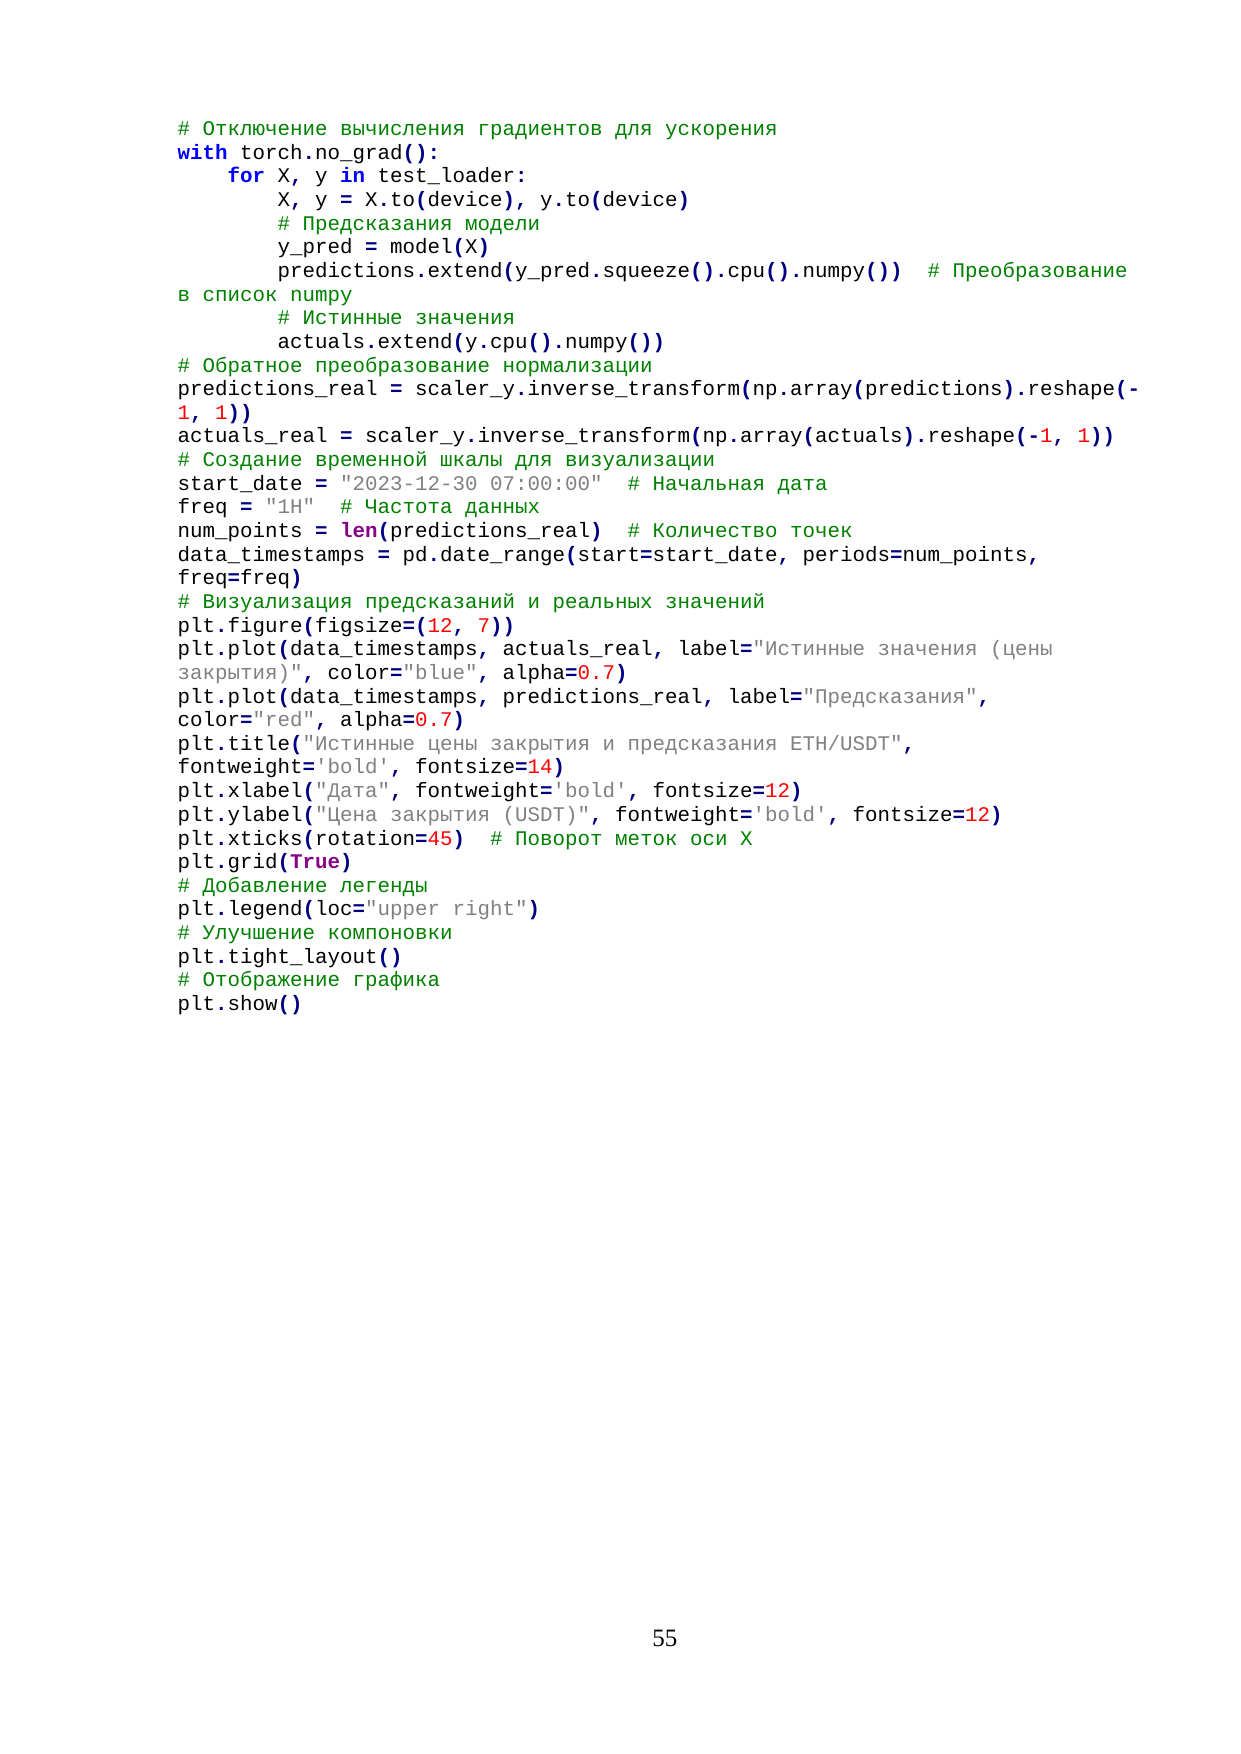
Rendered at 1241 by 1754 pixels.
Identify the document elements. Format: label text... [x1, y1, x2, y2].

text plt.plot(data_timestamps, predictions_real, label="Предсказания", color="red", alpha=0.7) [177, 686, 1152, 733]
text plt.legend(loc="upper right") [177, 898, 1152, 922]
text # Улучшение компоновки [177, 922, 1152, 946]
text num_points = len(predictions_real) # Количество точек [177, 520, 1152, 544]
text actuals.extend(y.cpu().numpy()) [177, 331, 1152, 354]
text # Отображение графика [177, 969, 1152, 993]
text plt.xlabel("Дата", fontweight='bold', fontsize=12) [177, 780, 1152, 804]
text data_timestamps = pd.date_range(start=start_date, periods=num_points, freq=freq) [177, 544, 1152, 591]
text freq = "1H" # Частота данных [177, 496, 1152, 520]
text # Визуализация предсказаний и реальных значений [177, 591, 1152, 615]
text plt.plot(data_timestamps, actuals_real, label="Истинные значения (цены закрытия)", color="blue", alpha=0.7) [177, 638, 1152, 686]
text plt.title("Истинные цены закрытия и предсказания ETH/USDT", fontweight='bold', fontsize=14) [177, 733, 1152, 780]
text # Добавление легенды [177, 875, 1152, 898]
text predictions_real = scaler_y.inverse_transform(np.array(predictions).reshape(-1, 1)) [177, 378, 1152, 426]
text # Истинные значения [177, 307, 1152, 331]
text # Создание временной шкалы для визуализации [177, 449, 1152, 473]
text predictions.extend(y_pred.squeeze().cpu().numpy()) # Преобразование в список numpy [177, 260, 1152, 307]
text with torch.no_grad(): [177, 142, 1152, 165]
text plt.xticks(rotation=45) # Поворот меток оси X [177, 827, 1152, 851]
text # Предсказания модели [177, 213, 1152, 236]
text # Отключение вычисления градиентов для ускорения [177, 118, 1152, 142]
text plt.ylabel("Цена закрытия (USDT)", fontweight='bold', fontsize=12) [177, 804, 1152, 827]
text # Обратное преобразование нормализации [177, 354, 1152, 378]
text y_pred = model(X) [177, 236, 1152, 260]
text plt.tight_layout() [177, 946, 1152, 969]
text actuals_real = scaler_y.inverse_transform(np.array(actuals).reshape(-1, 1)) [177, 426, 1152, 449]
text for X, y in test_loader: [177, 165, 1152, 189]
text start_date = "2023-12-30 07:00:00" # Начальная дата [177, 473, 1152, 496]
text plt.grid(True) [177, 851, 1152, 875]
text plt.show() [177, 993, 1152, 1017]
text X, y = X.to(device), y.to(device) [177, 189, 1152, 213]
text plt.figure(figsize=(12, 7)) [177, 615, 1152, 638]
